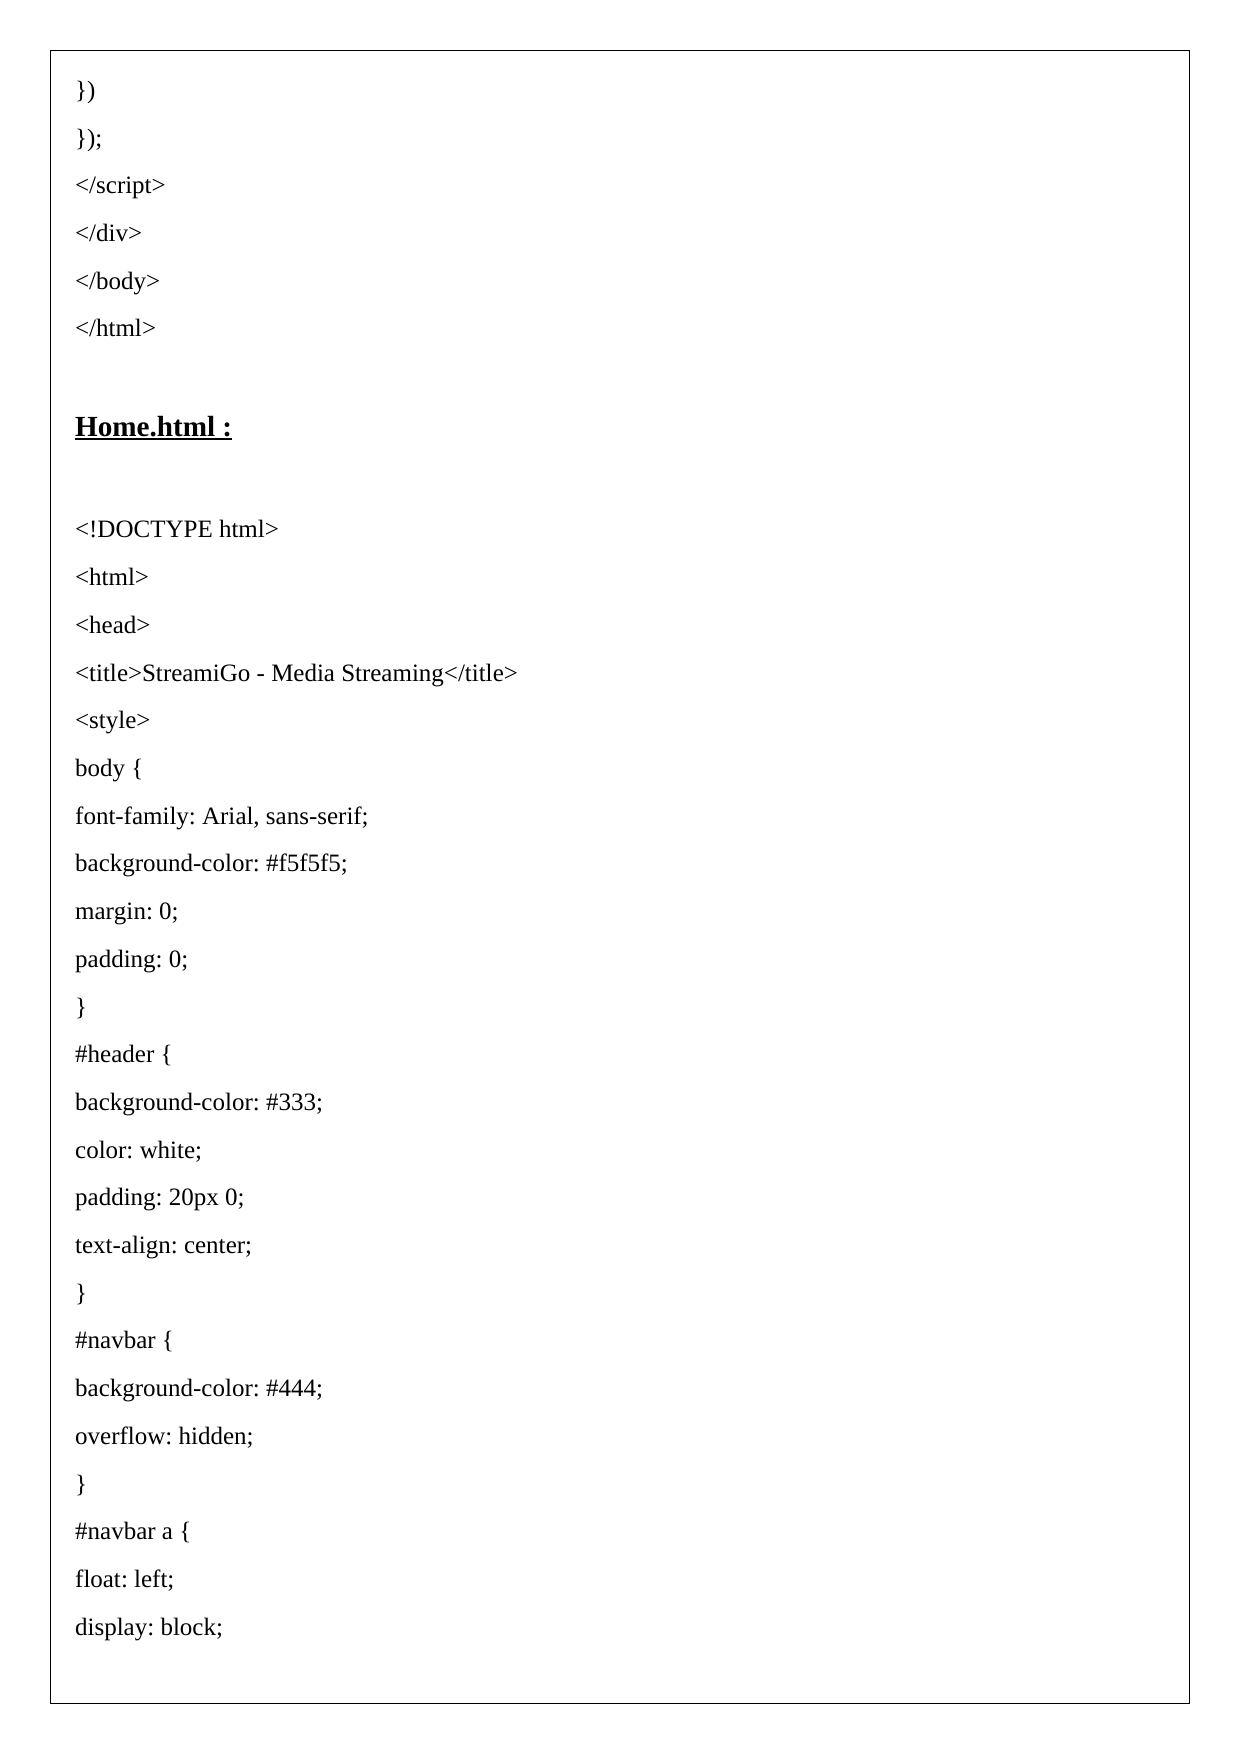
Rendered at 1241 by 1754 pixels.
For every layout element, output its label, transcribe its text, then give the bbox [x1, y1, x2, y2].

text <!DOCTYPE html> [75, 514, 1165, 543]
text text-align: center; [75, 1230, 1165, 1259]
text </div> [75, 218, 1165, 247]
text } [75, 1278, 1165, 1307]
text #navbar { [75, 1326, 1165, 1354]
text background-color: #f5f5f5; [75, 848, 1165, 877]
text float: left; [75, 1564, 1165, 1593]
text <html> [75, 562, 1165, 591]
text } [75, 1469, 1165, 1497]
text <head> [75, 610, 1165, 639]
text display: block; [75, 1612, 1165, 1641]
text <style> [75, 705, 1165, 734]
text background-color: #444; [75, 1373, 1165, 1402]
text color: white; [75, 1135, 1165, 1163]
text Home.html : [75, 409, 1165, 442]
text body { [75, 753, 1165, 782]
text font-family: Arial, sans-serif; [75, 801, 1165, 829]
text <title>StreamiGo - Media Streaming</title> [75, 658, 1165, 686]
text </html> [75, 313, 1165, 342]
text overflow: hidden; [75, 1421, 1165, 1450]
text #navbar a { [75, 1516, 1165, 1545]
text background-color: #333; [75, 1087, 1165, 1116]
text margin: 0; [75, 896, 1165, 925]
text padding: 0; [75, 944, 1165, 973]
text #header { [75, 1039, 1165, 1068]
text </body> [75, 266, 1165, 294]
text padding: 20px 0; [75, 1182, 1165, 1211]
text }) [75, 75, 1165, 104]
text </script> [75, 170, 1165, 199]
text }); [75, 123, 1165, 151]
text } [75, 992, 1165, 1020]
